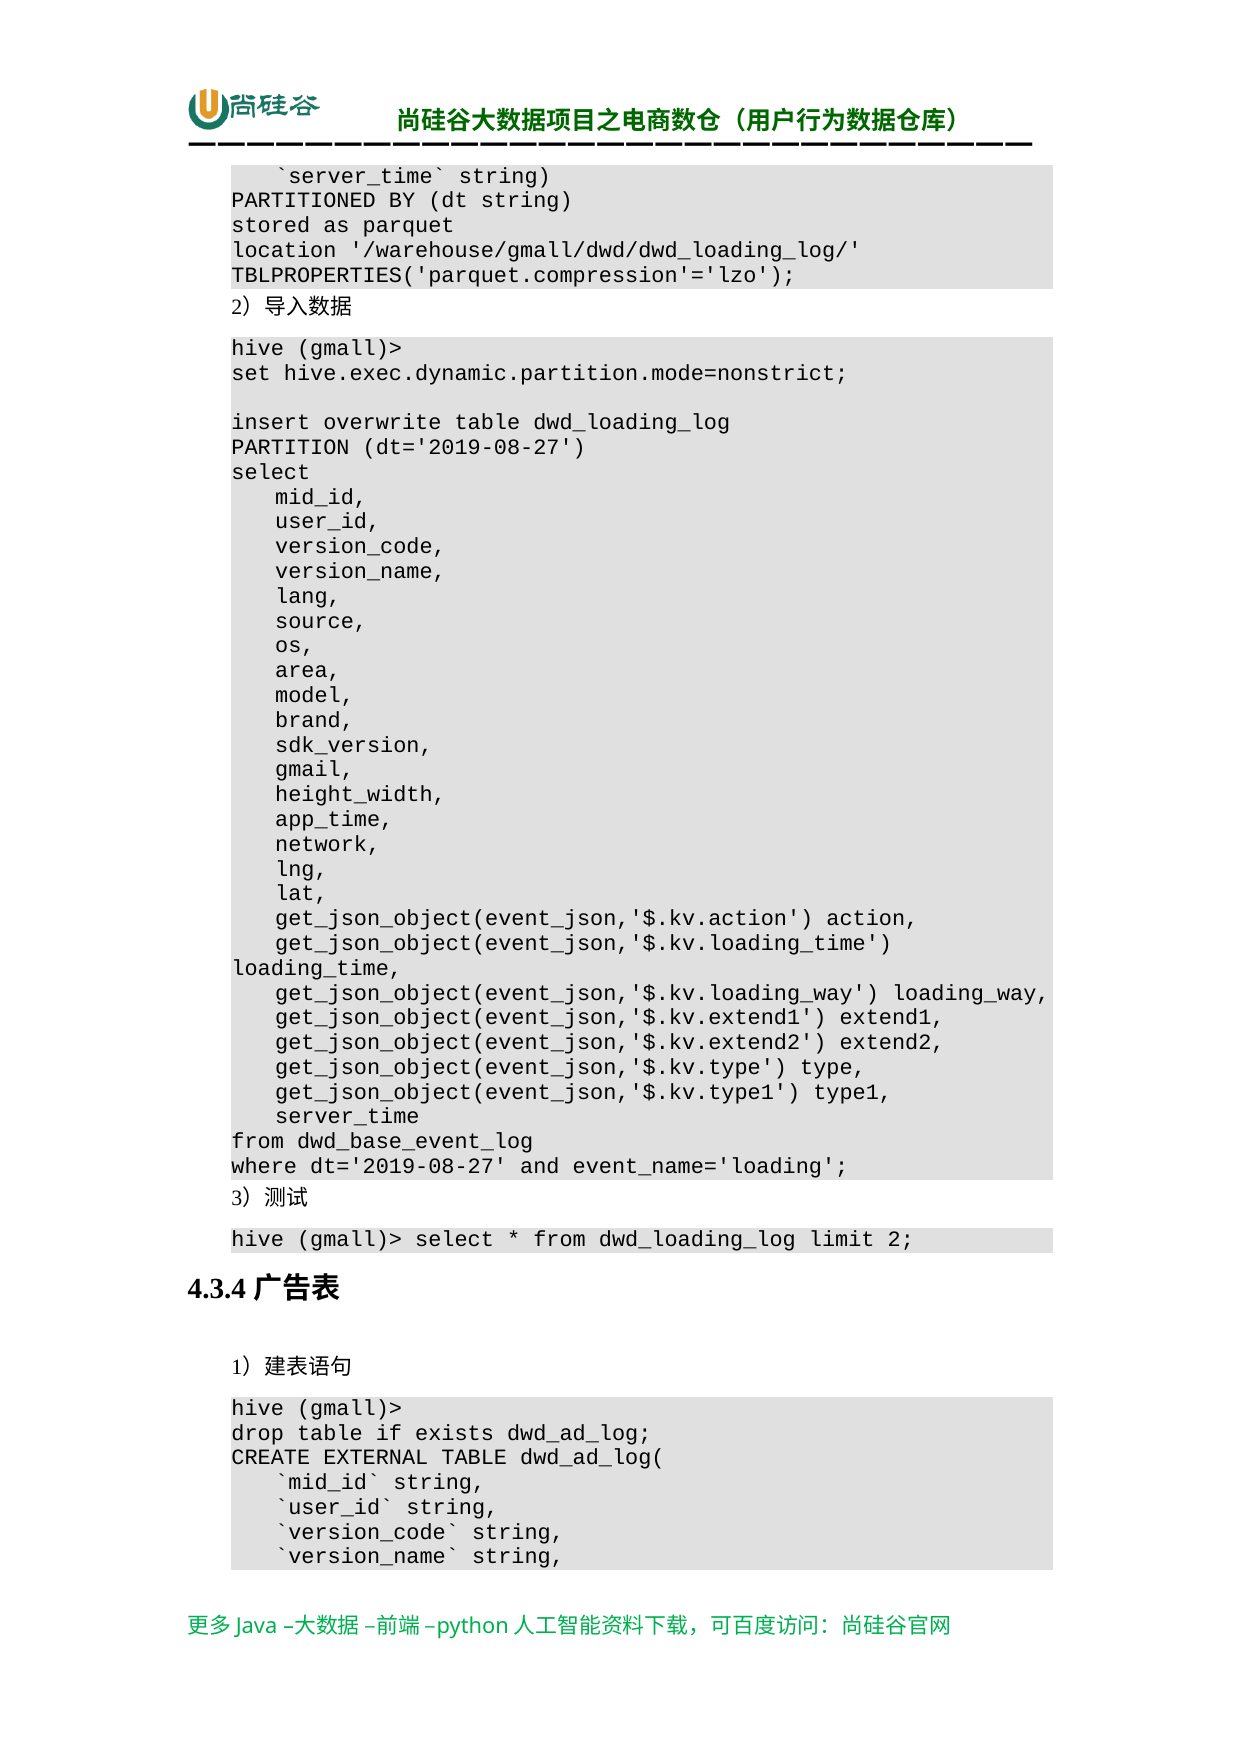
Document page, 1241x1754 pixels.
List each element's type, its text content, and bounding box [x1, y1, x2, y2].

text `version_code` string, [231, 1521, 1053, 1546]
text version_name, [231, 560, 1053, 585]
text stored as parquet [231, 214, 1053, 239]
text 3）测试 [187, 1180, 1053, 1212]
text PARTITION (dt='2019-08-27') [231, 436, 1053, 461]
text get_json_object(event_json,'$.kv.loading_time') loading_time, [231, 932, 1053, 982]
text get_json_object(event_json,'$.kv.type1') type1, [231, 1081, 1053, 1106]
text get_json_object(event_json,'$.kv.action') action, [231, 907, 1053, 932]
text model, [231, 684, 1053, 709]
text source, [231, 610, 1053, 634]
text mid_id, [231, 486, 1053, 511]
subtitle 4.3.4 广告表 [187, 1253, 1053, 1318]
text sdk_version, [231, 734, 1053, 758]
text get_json_object(event_json,'$.kv.type') type, [231, 1056, 1053, 1081]
text hive (gmall)> [231, 337, 1053, 362]
text lng, [231, 858, 1053, 882]
text height_width, [231, 783, 1053, 808]
text 1）建表语句 [187, 1348, 1053, 1381]
text `server_time` string) [231, 165, 1053, 189]
text get_json_object(event_json,'$.kv.loading_way') loading_way, [231, 982, 1053, 1006]
text area, [231, 659, 1053, 684]
text gmail, [231, 758, 1053, 783]
text TBLPROPERTIES('parquet.compression'='lzo'); [231, 264, 1053, 289]
text get_json_object(event_json,'$.kv.extend2') extend2, [231, 1031, 1053, 1056]
text set hive.exec.dynamic.partition.mode=nonstrict; [231, 362, 1053, 387]
text version_code, [231, 535, 1053, 560]
text hive (gmall)> select * from dwd_loading_log limit 2; [231, 1228, 1053, 1253]
text brand, [231, 709, 1053, 734]
text `user_id` string, [231, 1496, 1053, 1521]
text where dt='2019-08-27' and event_name='loading'; [231, 1155, 1053, 1180]
text get_json_object(event_json,'$.kv.extend1') extend1, [231, 1006, 1053, 1031]
text location '/warehouse/gmall/dwd/dwd_loading_log/' [231, 239, 1053, 264]
text server_time [231, 1106, 1053, 1130]
text network, [231, 833, 1053, 858]
text lang, [231, 585, 1053, 610]
text insert overwrite table dwd_loading_log [231, 411, 1053, 436]
text os, [231, 634, 1053, 659]
text `version_name` string, [231, 1546, 1053, 1570]
text select [231, 461, 1053, 486]
text user_id, [231, 511, 1053, 535]
text app_time, [231, 808, 1053, 833]
picture [187, 88, 320, 130]
text `mid_id` string, [231, 1471, 1053, 1496]
text CREATE EXTERNAL TABLE dwd_ad_log( [231, 1446, 1053, 1471]
text PARTITIONED BY (dt string) [231, 189, 1053, 214]
text lat, [231, 882, 1053, 907]
text drop table if exists dwd_ad_log; [231, 1422, 1053, 1446]
text from dwd_base_event_log [231, 1130, 1053, 1155]
text 2）导入数据 [187, 289, 1053, 321]
text hive (gmall)> [231, 1397, 1053, 1422]
